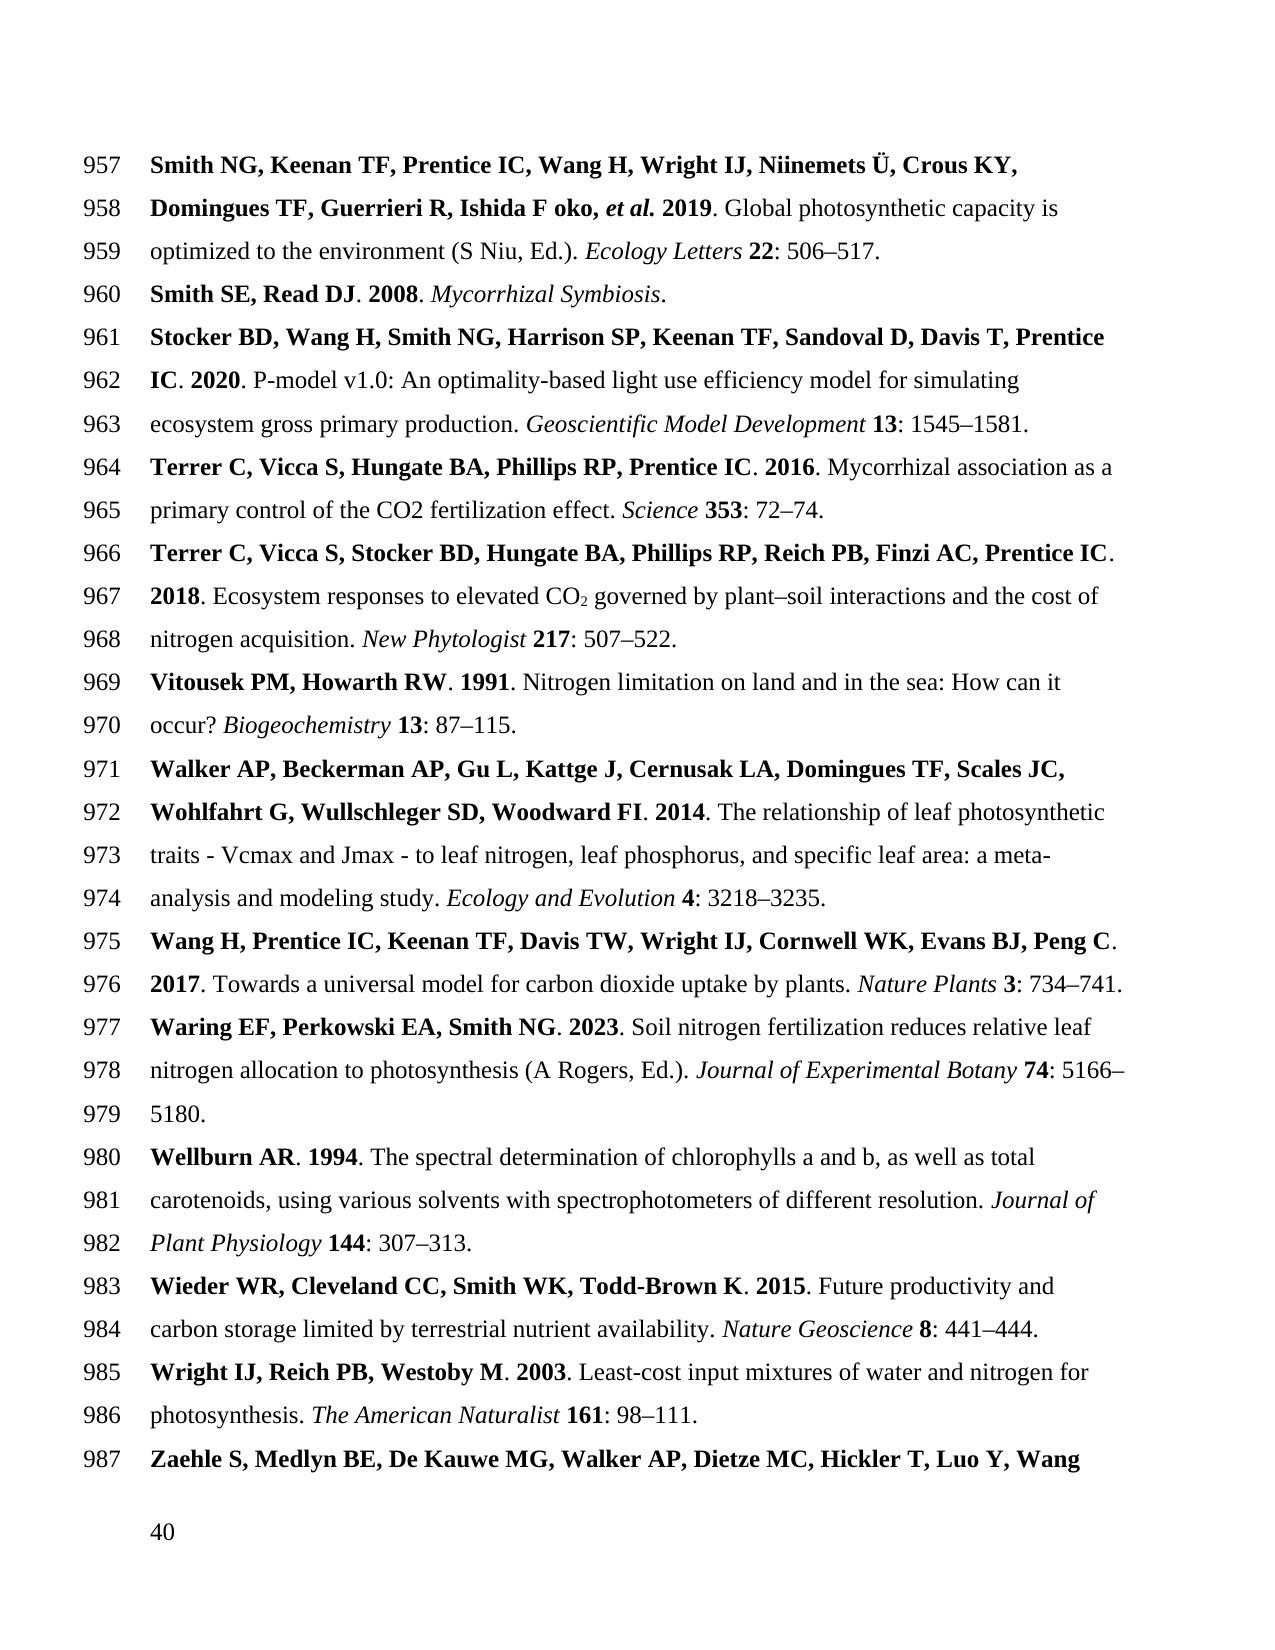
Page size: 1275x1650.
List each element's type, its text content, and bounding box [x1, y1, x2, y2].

text Wellburn AR. 1994. The spectral determination of chlorophylls a and b, as well as total carotenoids, using various solvents with spectrophotometers of different resolution. Journal of Plant Physiology 144: 307–313. [150, 1142, 1125, 1257]
text Wieder WR, Cleveland CC, Smith WK, Todd-Brown K. 2015. Future productivity and carbon storage limited by terrestrial nutrient availability. Nature Geoscience 8: 441–444. [150, 1271, 1125, 1343]
text Walker AP, Beckerman AP, Gu L, Kattge J, Cernusak LA, Domingues TF, Scales JC, Wohlfahrt G, Wullschleger SD, Woodward FI. 2014. The relationship of leaf photosynthetic traits - Vcmax and Jmax - to leaf nitrogen, leaf phosphorus, and specific leaf area: a meta-analysis and modeling study. Ecology and Evolution 4: 3218–3235. [150, 754, 1125, 912]
text Smith NG, Keenan TF, Prentice IC, Wang H, Wright IJ, Niinemets Ü, Crous KY, Domingues TF, Guerrieri R, Ishida F oko, et al. 2019. Global photosynthetic capacity is optimized to the environment (S Niu, Ed.). Ecology Letters 22: 506–517. [150, 150, 1125, 265]
text Terrer C, Vicca S, Stocker BD, Hungate BA, Phillips RP, Reich PB, Finzi AC, Prentice IC. 2018. Ecosystem responses to elevated CO2 governed by plant–soil interactions and the cost of nitrogen acquisition. New Phytologist 217: 507–522. [150, 538, 1125, 653]
text Vitousek PM, Howarth RW. 1991. Nitrogen limitation on land and in the sea: How can it occur? Biogeochemistry 13: 87–115. [150, 667, 1125, 739]
text Wright IJ, Reich PB, Westoby M. 2003. Least-cost input mixtures of water and nitrogen for photosynthesis. The American Naturalist 161: 98–111. [150, 1357, 1125, 1429]
text Stocker BD, Wang H, Smith NG, Harrison SP, Keenan TF, Sandoval D, Davis T, Prentice IC. 2020. P-model v1.0: An optimality-based light use efficiency model for simulating ecosystem gross primary production. Geoscientific Model Development 13: 1545–1581. [150, 322, 1125, 437]
text Waring EF, Perkowski EA, Smith NG. 2023. Soil nitrogen fertilization reduces relative leaf nitrogen allocation to photosynthesis (A Rogers, Ed.). Journal of Experimental Botany 74: 5166–5180. [150, 1012, 1125, 1127]
text Terrer C, Vicca S, Hungate BA, Phillips RP, Prentice IC. 2016. Mycorrhizal association as a primary control of the CO2 fertilization effect. Science 353: 72–74. [150, 452, 1125, 524]
text Smith SE, Read DJ. 2008. Mycorrhizal Symbiosis. [150, 279, 1125, 308]
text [150, 1444, 1125, 1472]
text Wang H, Prentice IC, Keenan TF, Davis TW, Wright IJ, Cornwell WK, Evans BJ, Peng C. 2017. Towards a universal model for carbon dioxide uptake by plants. Nature Plants 3: 734–741. [150, 926, 1125, 998]
